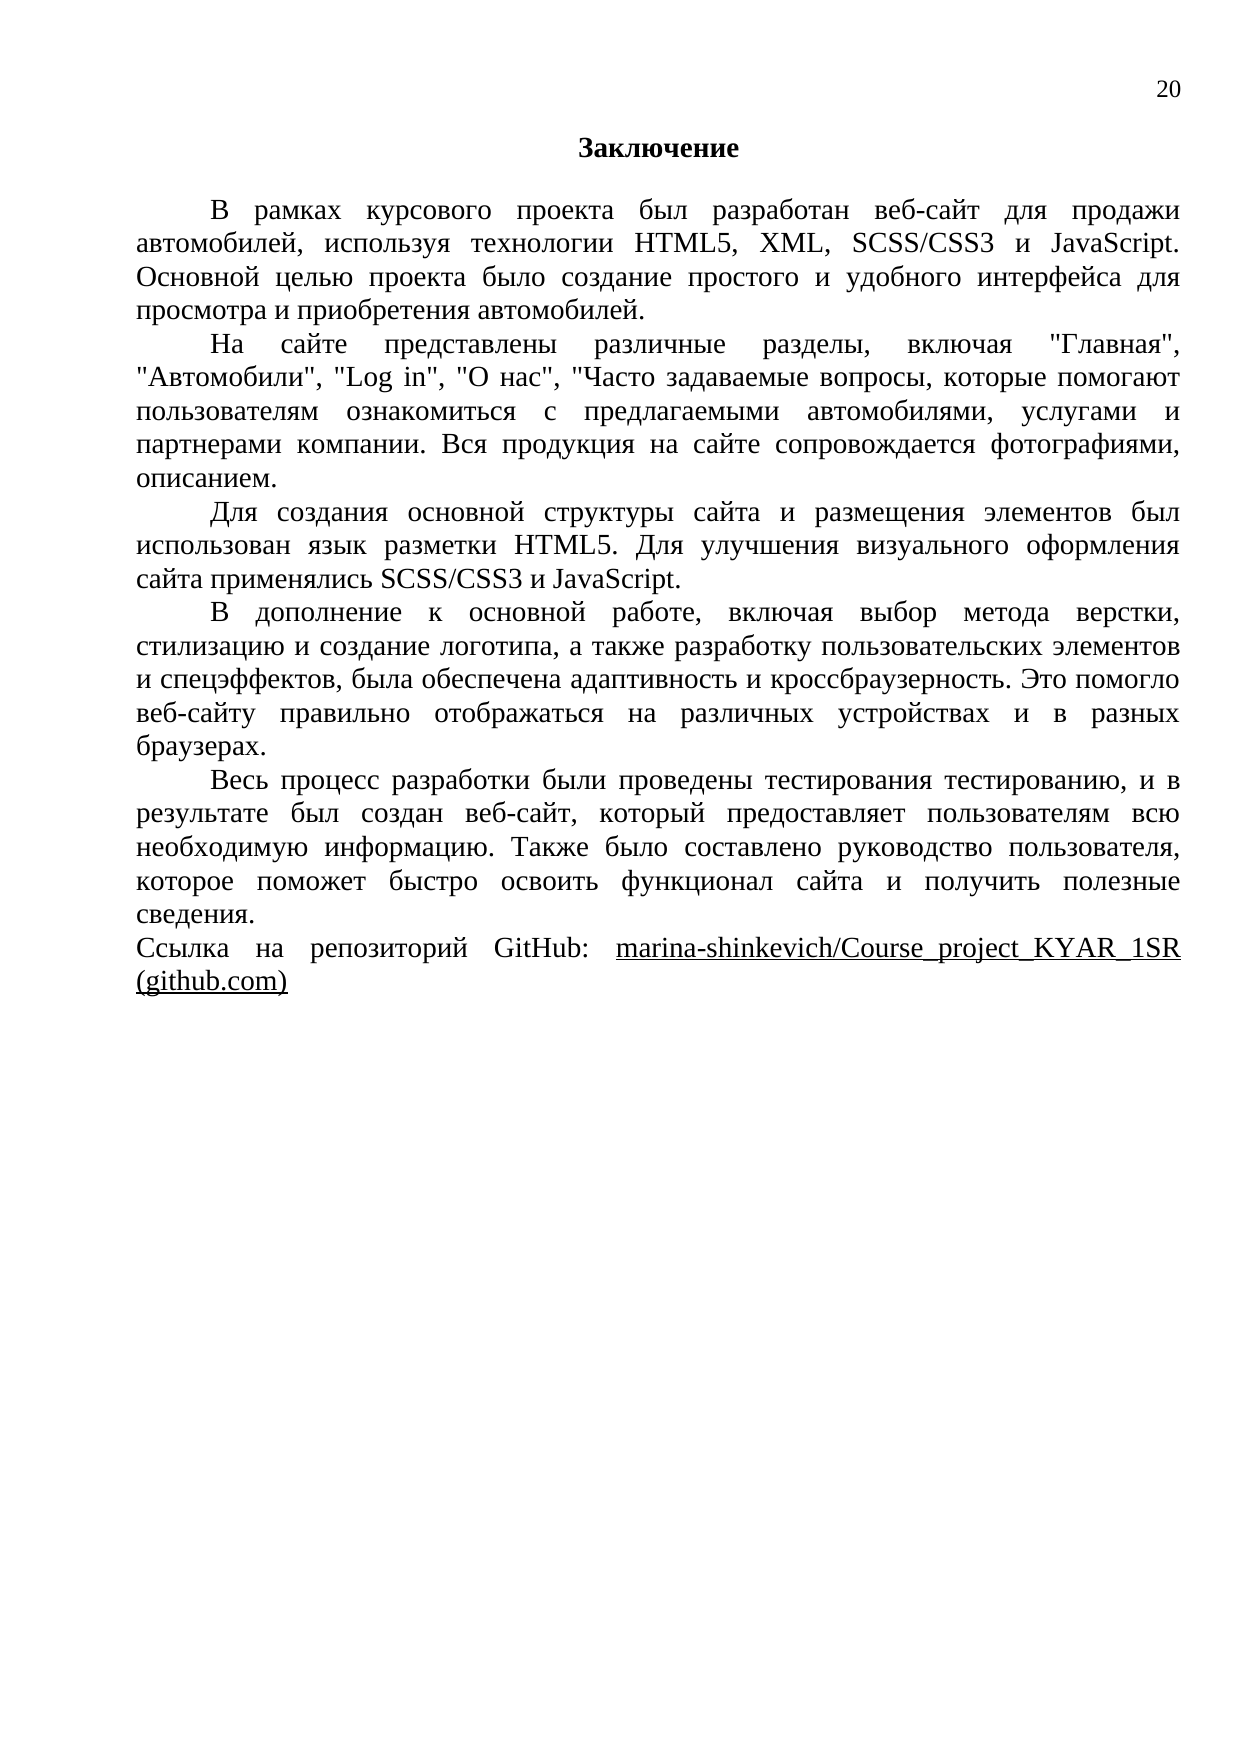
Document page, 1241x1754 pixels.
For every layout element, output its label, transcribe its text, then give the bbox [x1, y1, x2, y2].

text На сайте представлены различные разделы, включая "Главная", "Автомобили", "Log in", "О нас", "Часто задаваемые вопросы, которые помогают пользователям ознакомиться с предлагаемыми автомобилями, услугами и партнерами компании. Вся продукция на сайте сопровождается фотографиями, описанием. [136, 326, 1181, 494]
text Для создания основной структуры сайта и размещения элементов был использован язык разметки HTML5. Для улучшения визуального оформления сайта применялись SCSS/CSS3 и JavaScript. [136, 494, 1181, 594]
text Весь процесс разработки были проведены тестирования тестированию, и в результате был создан веб-сайт, который предоставляет пользователям всю необходимую информацию. Также было составлено руководство пользователя, которое поможет быстро освоить функционал сайта и получить полезные сведения. [136, 762, 1181, 930]
text В дополнение к основной работе, включая выбор метода верстки, стилизацию и создание логотипа, а также разработку пользовательских элементов и спецэффектов, была обеспечена адаптивность и кроссбраузерность. Это помогло веб-сайту правильно отображаться на различных устройствах и в разных браузерах. [136, 594, 1181, 762]
text В рамках курсового проекта был разработан веб-сайт для продажи автомобилей, используя технологии HTML5, XML, SCSS/CSS3 и JavaScript. Основной целью проекта было создание простого и удобного интерфейса для просмотра и приобретения автомобилей. [136, 192, 1181, 326]
text Ссылка на репозиторий GitHub: marina-shinkevich/Course_project_KYAR_1SR (github.com) [136, 930, 1181, 997]
subtitle Заключение [136, 131, 1181, 164]
